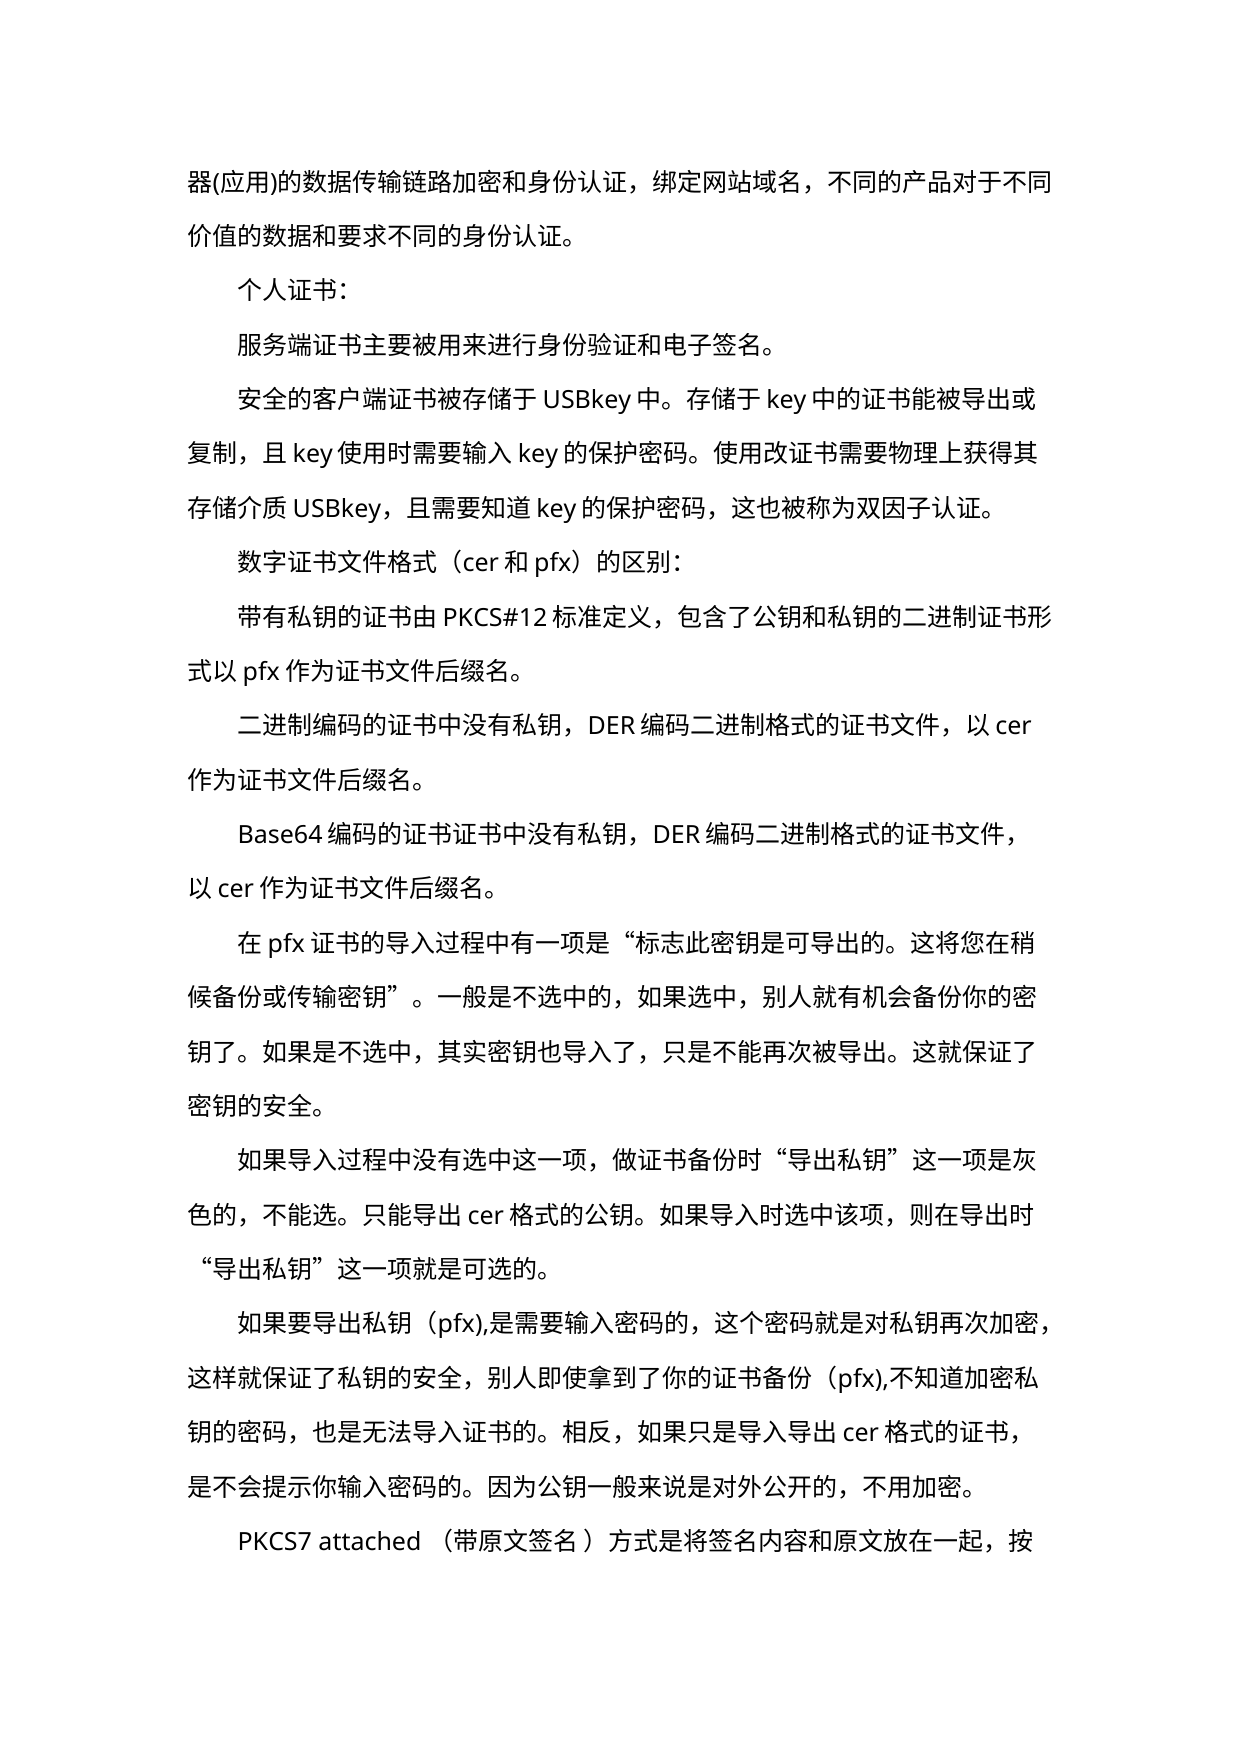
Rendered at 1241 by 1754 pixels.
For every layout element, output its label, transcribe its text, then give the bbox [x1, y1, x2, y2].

text 带有私钥的证书由PKCS#12标准定义，包含了公钥和私钥的二进制证书形式以pfx作为证书文件后缀名。 [187, 597, 1053, 688]
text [187, 1521, 1053, 1558]
text 如果要导出私钥（pfx),是需要输入密码的，这个密码就是对私钥再次加密，这样就保证了私钥的安全，别人即使拿到了你的证书备份（pfx),不知道加密私钥的密码，也是无法导入证书的。相反，如果只是导入导出cer格式的证书，是不会提示你输入密码的。因为公钥一般来说是对外公开的，不用加密。 [187, 1304, 1053, 1503]
text 在pfx证书的导入过程中有一项是“标志此密钥是可导出的。这将您在稍候备份或传输密钥”。一般是不选中的，如果选中，别人就有机会备份你的密钥了。如果是不选中，其实密钥也导入了，只是不能再次被导出。这就保证了密钥的安全。 [187, 923, 1053, 1123]
text Base64编码的证书证书中没有私钥，DER编码二进制格式的证书文件，以cer作为证书文件后缀名。 [187, 814, 1053, 905]
text 安全的客户端证书被存储于USBkey中。存储于key中的证书能被导出或复制，且key使用时需要输入key的保护密码。使用改证书需要物理上获得其存储介质USBkey，且需要知道key的保护密码，这也被称为双因子认证。 [187, 379, 1053, 524]
text 如果导入过程中没有选中这一项，做证书备份时“导出私钥”这一项是灰色的，不能选。只能导出cer格式的公钥。如果导入时选中该项，则在导出时“导出私钥”这一项就是可选的。 [187, 1141, 1053, 1286]
text 服务端证书主要被用来进行身份验证和电子签名。 [187, 325, 1053, 361]
text 数字证书文件格式（cer和pfx）的区别： [187, 543, 1053, 579]
text 个人证书： [187, 271, 1053, 307]
text 二进制编码的证书中没有私钥，DER编码二进制格式的证书文件，以cer作为证书文件后缀名。 [187, 706, 1053, 796]
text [187, 162, 1053, 253]
